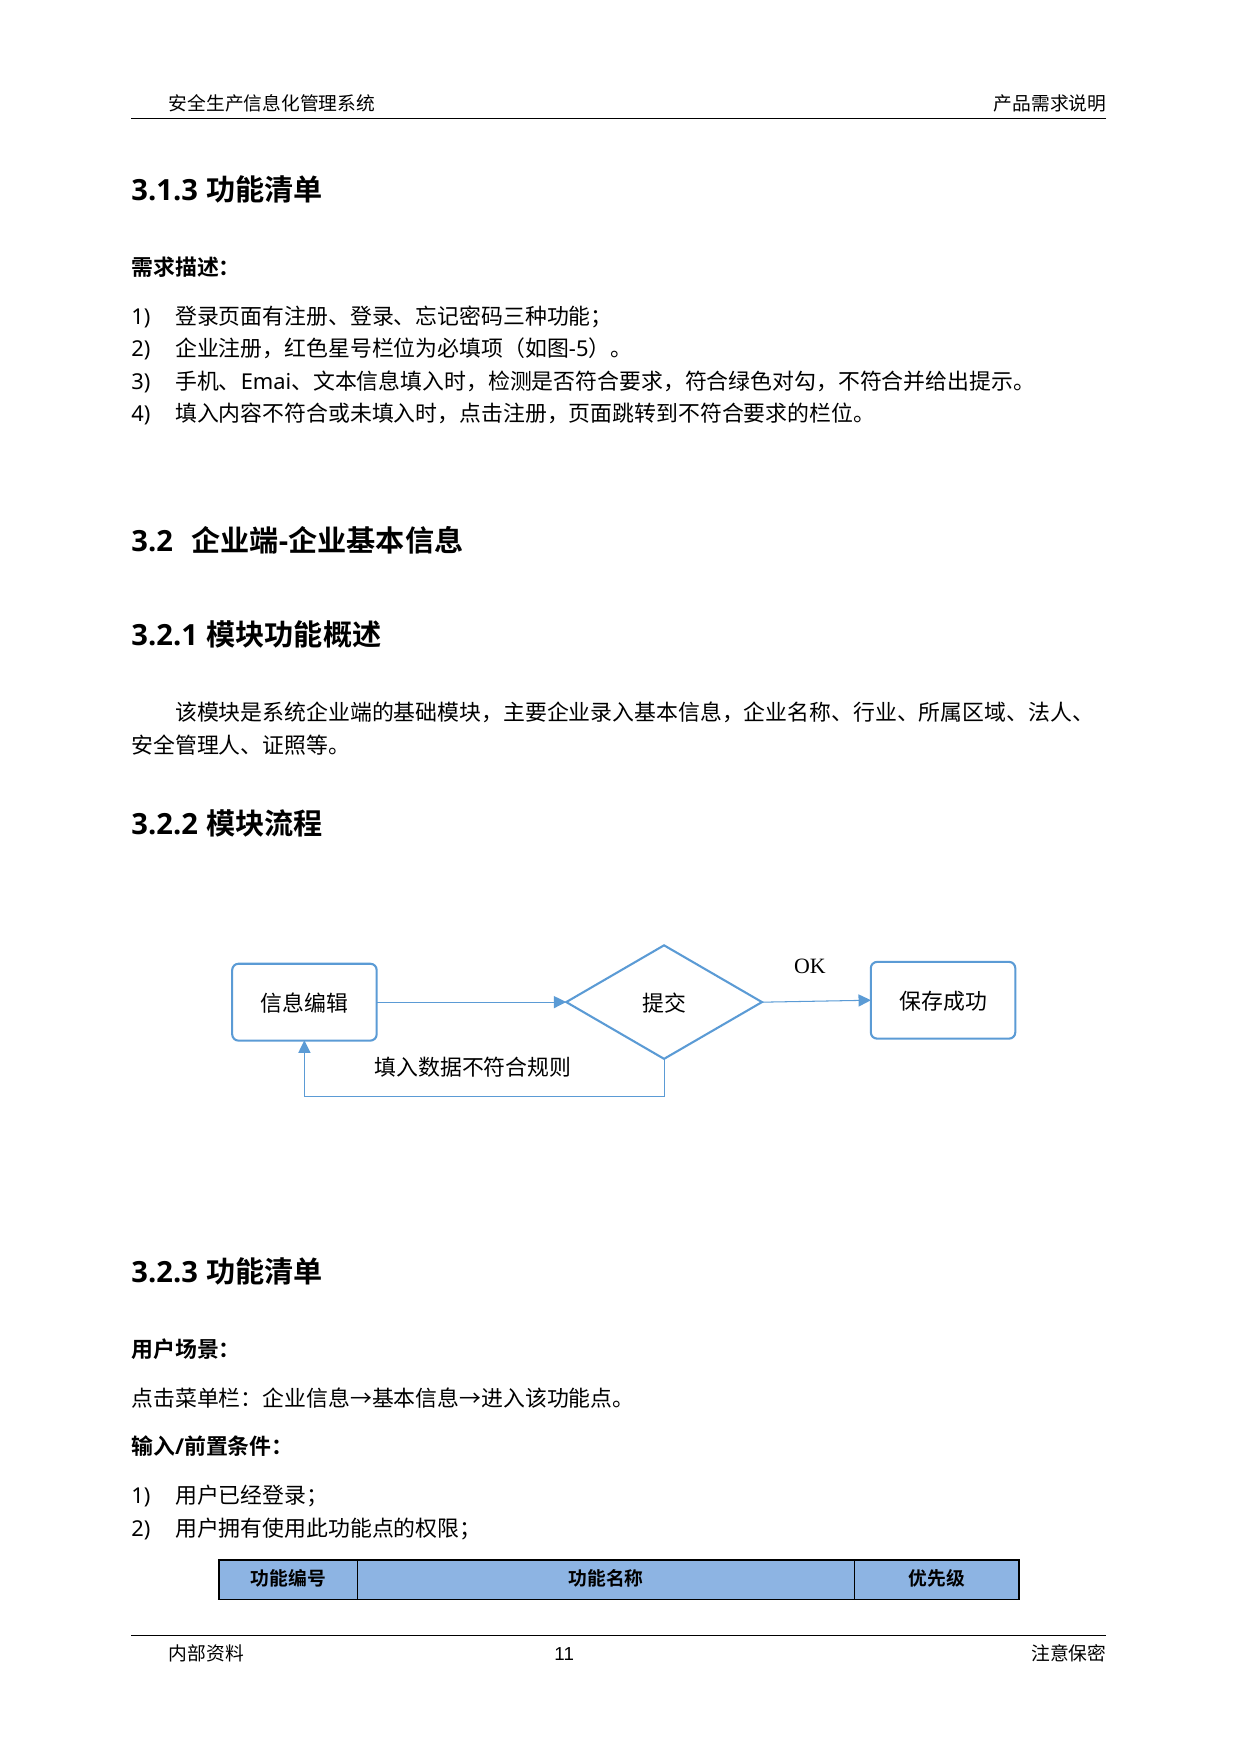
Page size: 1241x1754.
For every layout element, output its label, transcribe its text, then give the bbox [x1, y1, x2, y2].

table_header 优先级 [855, 1561, 1018, 1599]
text 输入/前置条件： [131, 1429, 1106, 1462]
list 用户拥有使用此功能点的权限； [131, 1510, 1106, 1543]
list 填入内容不符合或未填入时，点击注册，页面跳转到不符合要求的栏位。 [131, 396, 1106, 429]
text 模块功能概述 [131, 601, 1106, 666]
list 登录页面有注册、登录、忘记密码三种功能； [131, 299, 1106, 331]
text 该模块是系统企业端的基础模块，主要企业录入基本信息，企业名称、行业、所属区域、法人、安全管理人、证照等。 [131, 695, 1106, 760]
table_header 功能名称 [358, 1561, 854, 1599]
subtitle 功能清单 [131, 156, 1106, 221]
text 需求描述： [131, 250, 1106, 282]
subtitle 模块流程 [131, 789, 1106, 854]
list 用户已经登录； [131, 1478, 1106, 1510]
list 手机、Emai、文本信息填入时，检测是否符合要求，符合绿色对勾，不符合并给出提示。 [131, 364, 1106, 396]
text 用户场景： [131, 1332, 1106, 1364]
table_header 功能编号 [220, 1561, 357, 1599]
text 点击菜单栏：企业信息→基本信息→进入该功能点。 [131, 1380, 1106, 1413]
subtitle 功能清单 [131, 1237, 1106, 1302]
list 企业注册，红色星号栏位为必填项（如图-5）。 [131, 331, 1106, 364]
subtitle 企业端-企业基本信息 [131, 507, 1106, 572]
